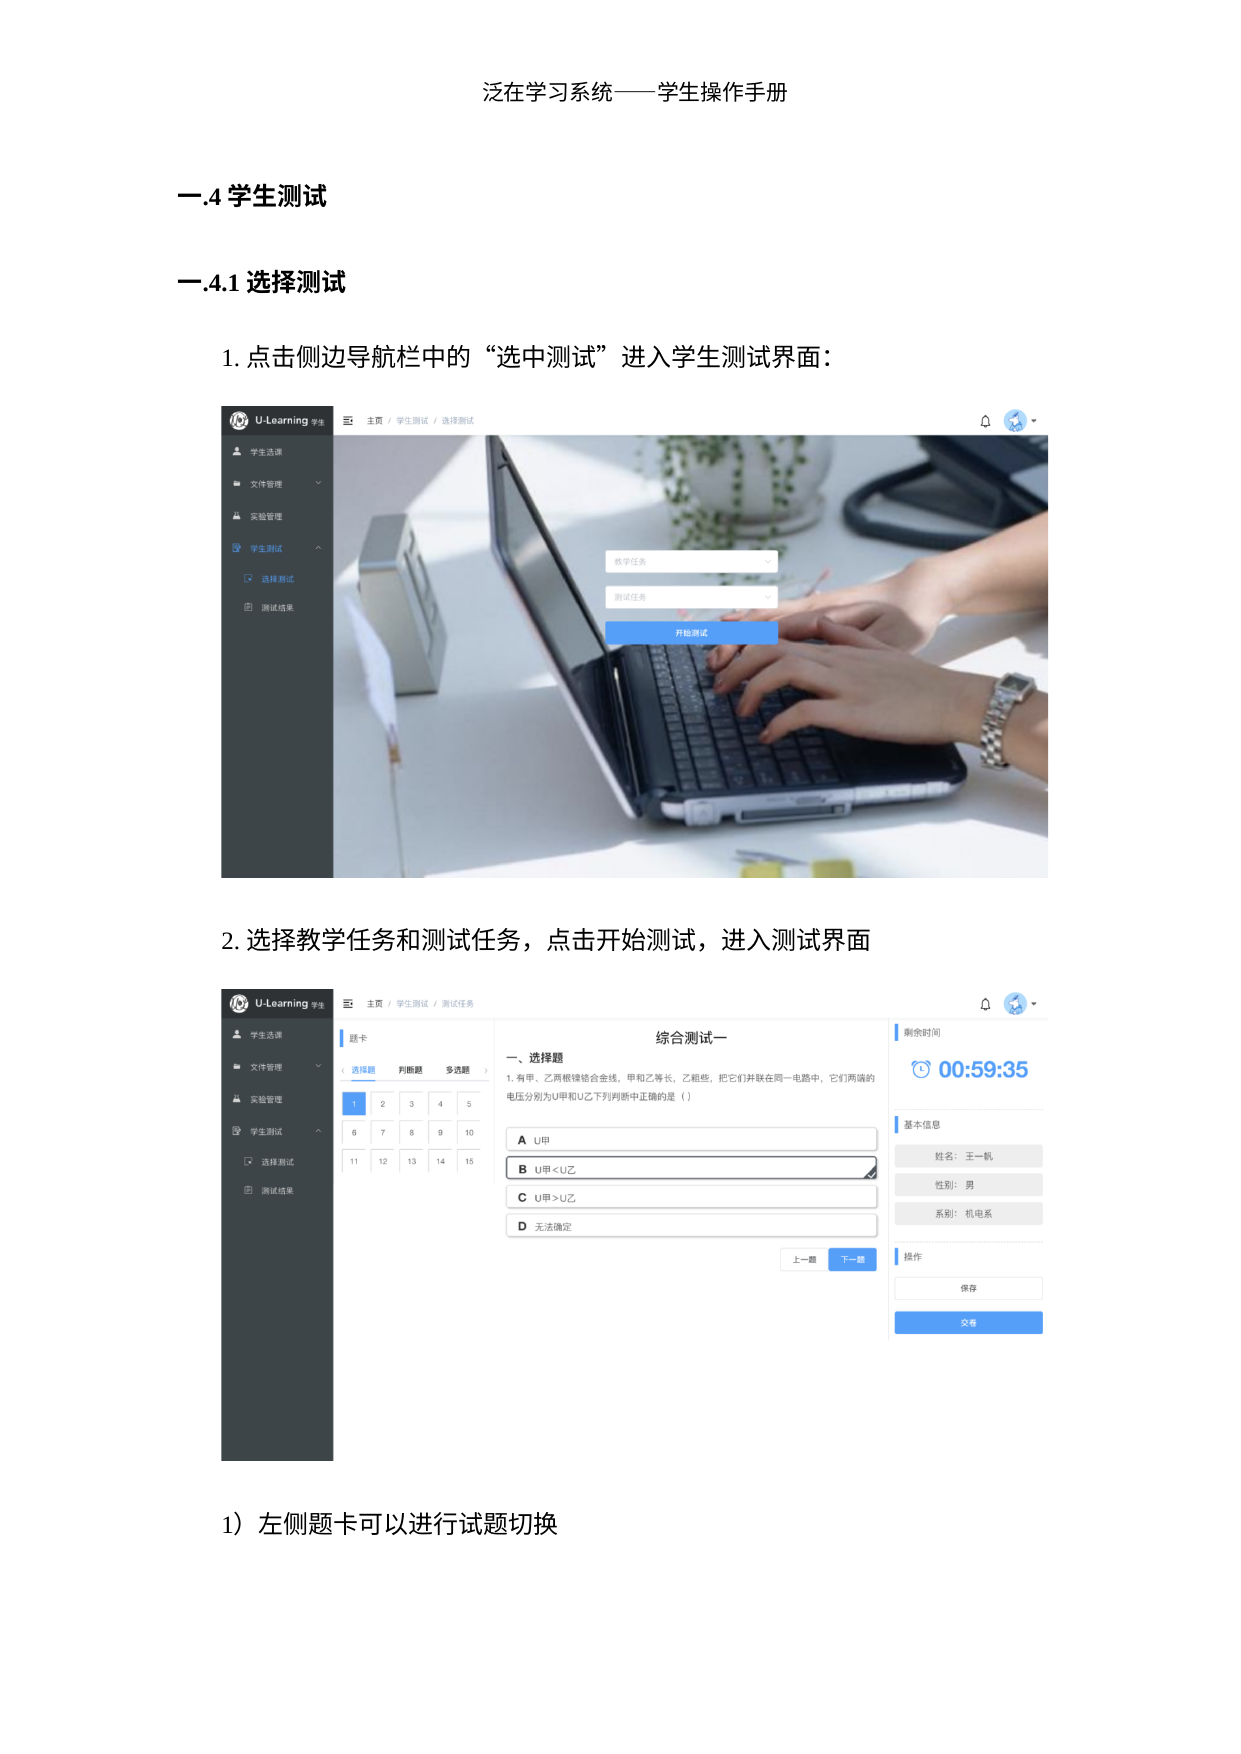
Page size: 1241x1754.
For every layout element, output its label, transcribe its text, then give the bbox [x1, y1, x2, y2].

list 左侧题卡可以进行试题切换 [177, 1490, 1092, 1555]
text 2. 选择教学任务和测试任务，点击开始测试，进入测试界面 [177, 906, 1092, 971]
text 选择测试 [177, 248, 1092, 313]
text 学生测试 [177, 162, 1092, 227]
picture [221, 406, 1049, 878]
picture [221, 989, 1049, 1461]
text 1. 点击侧边导航栏中的“选中测试”进入学生测试界面： [177, 323, 1092, 388]
